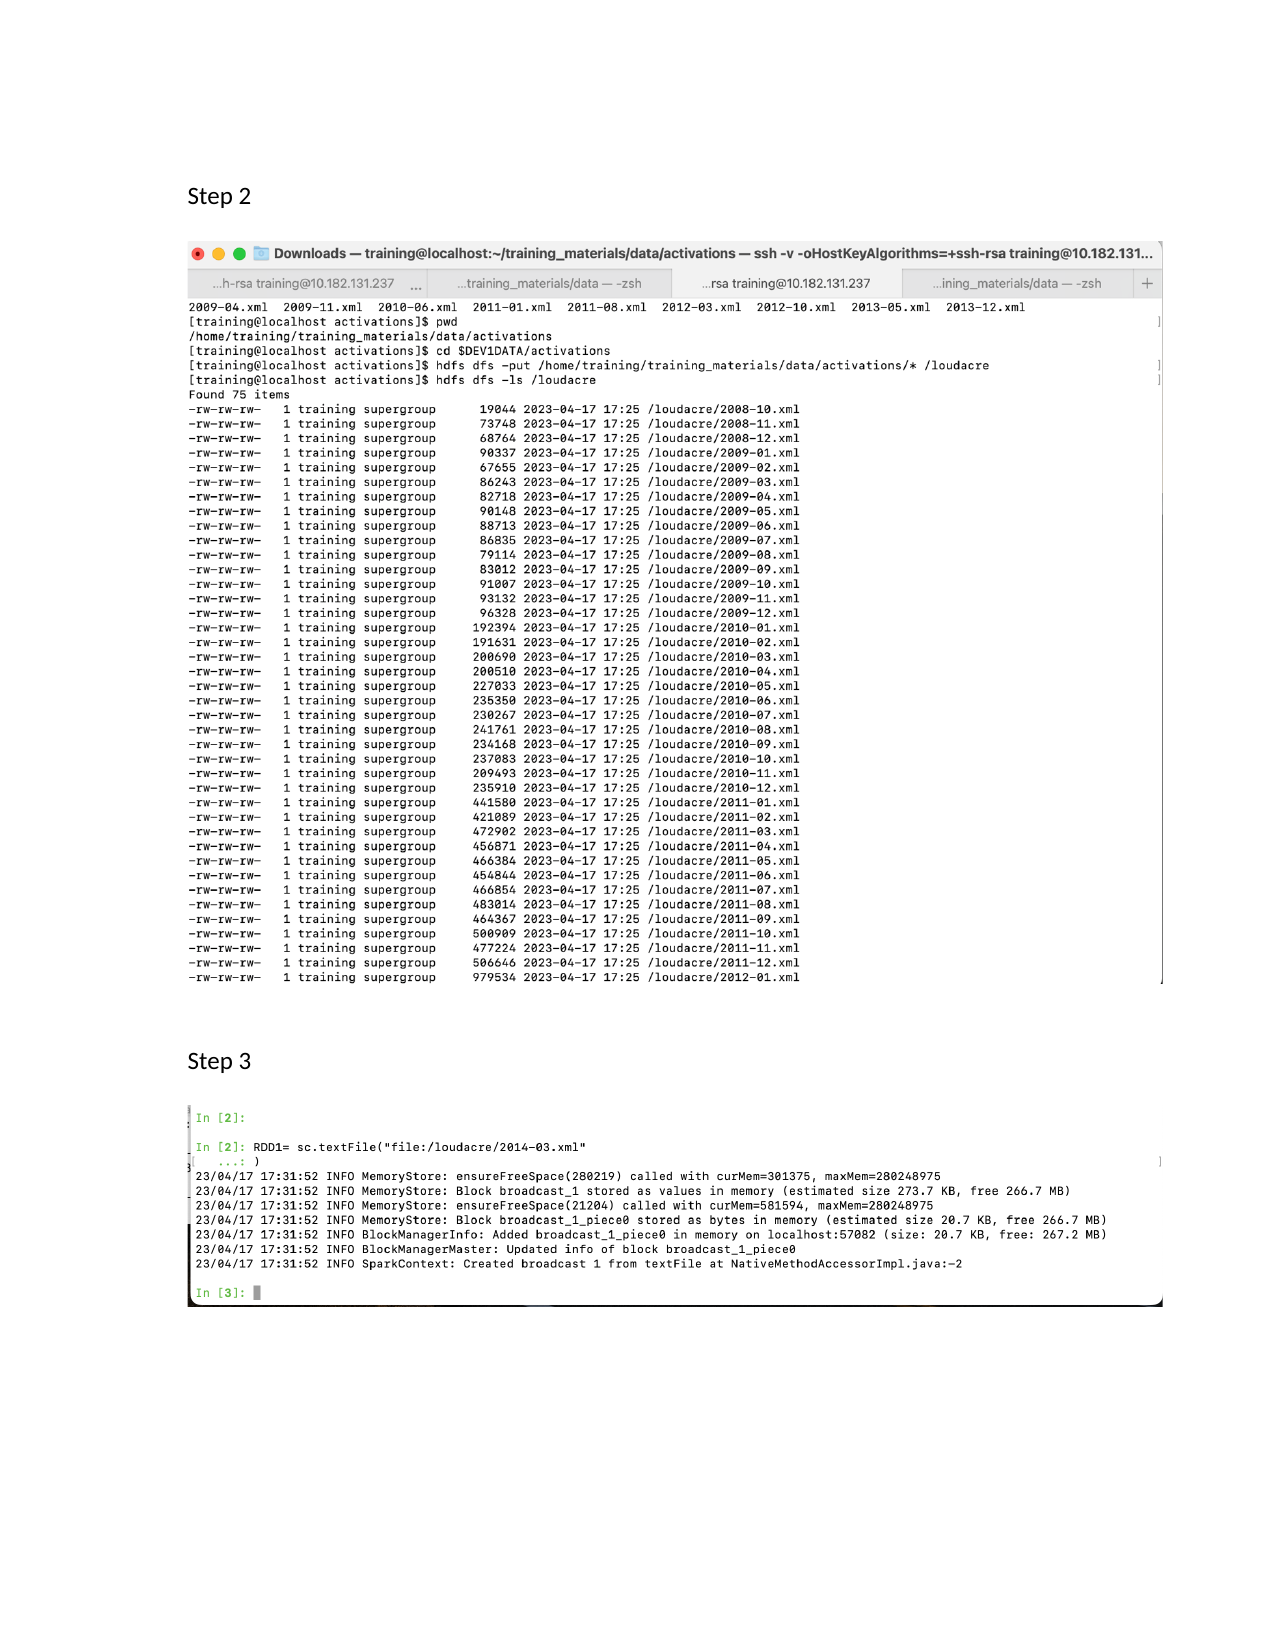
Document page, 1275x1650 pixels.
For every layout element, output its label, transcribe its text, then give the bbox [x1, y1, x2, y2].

text Step 3 [187, 1045, 1125, 1075]
picture [187, 241, 1163, 984]
picture [187, 1105, 1163, 1307]
text Step 2 [187, 181, 1125, 211]
